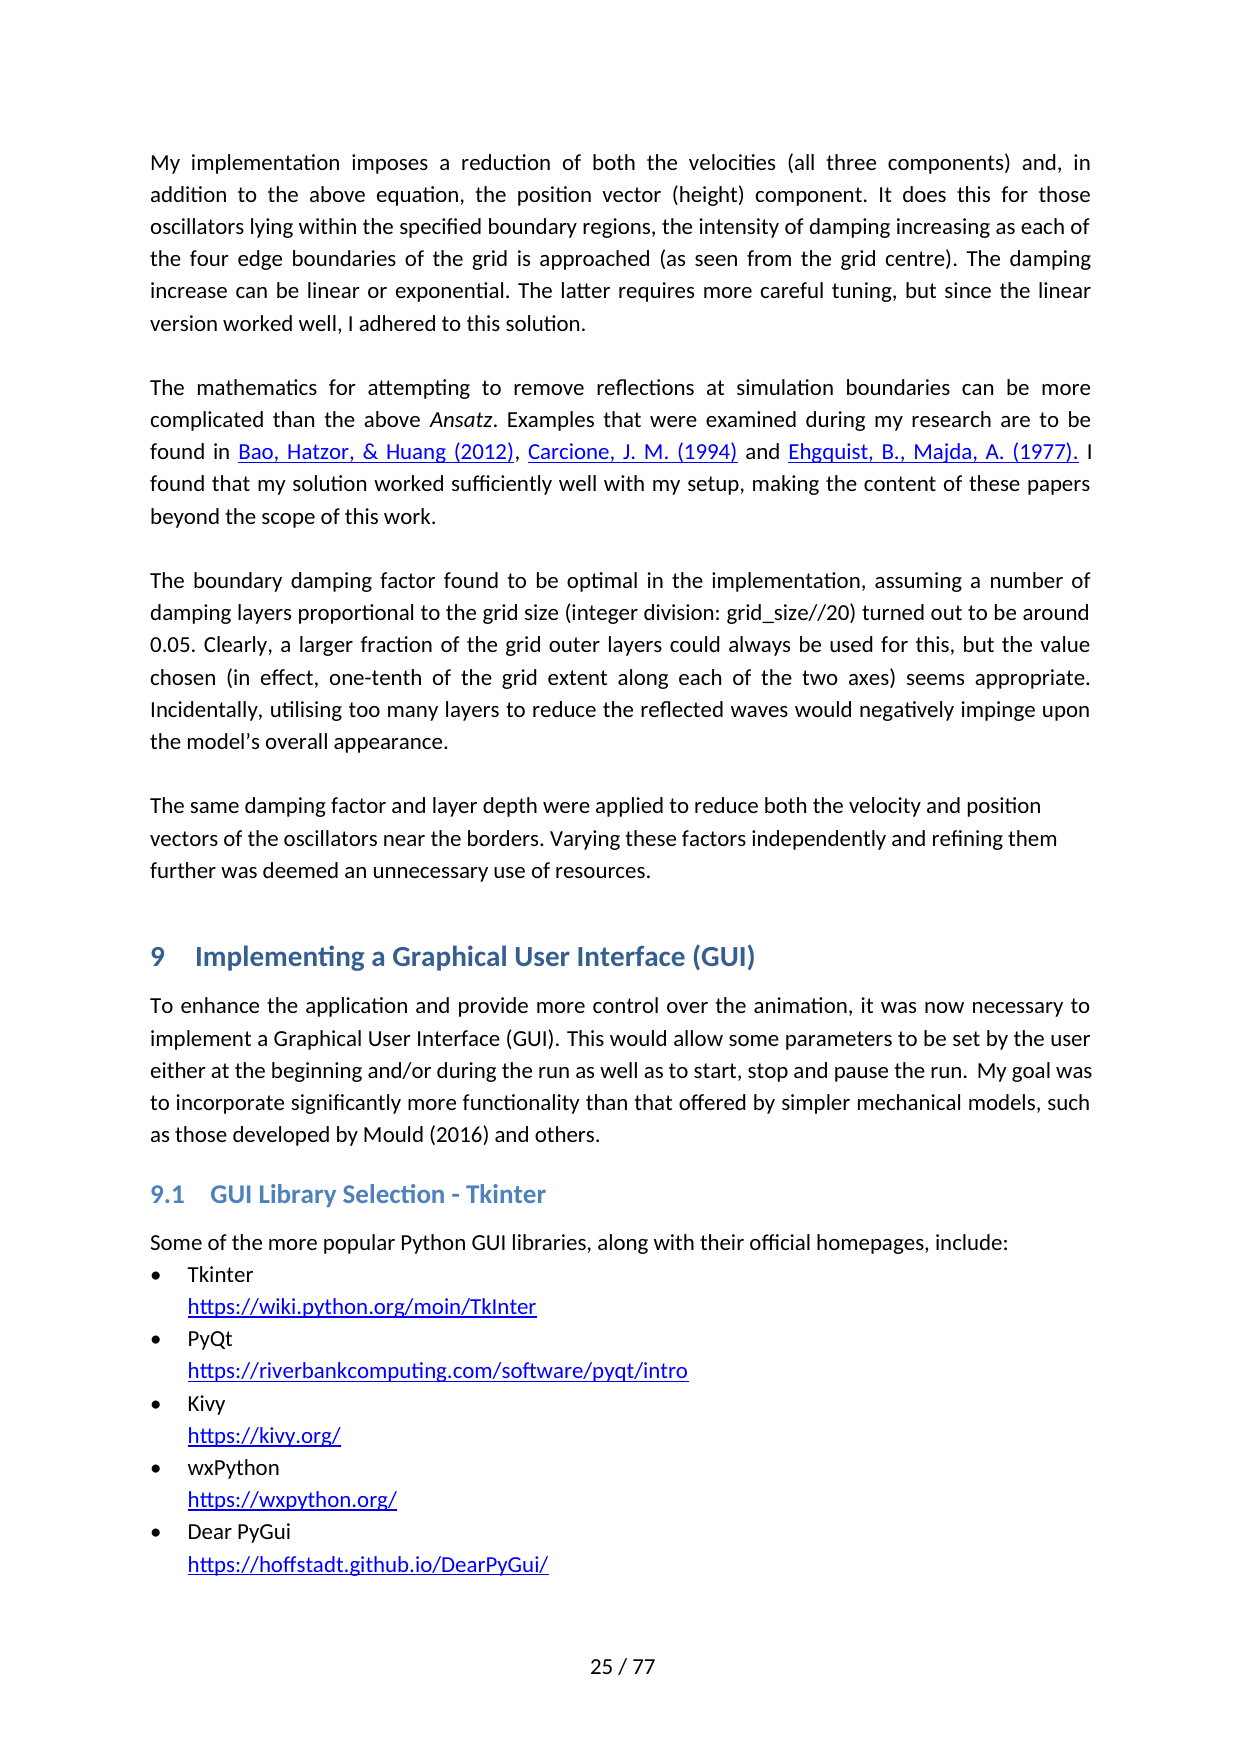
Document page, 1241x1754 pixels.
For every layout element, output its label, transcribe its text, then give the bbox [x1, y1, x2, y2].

list PyQt https://riverbankcomputing.com/software/pyqt/intro [150, 1324, 1092, 1384]
text The mathematics for attempting to remove reflections at simulation boundaries can be more complicated than the above Ansatz. Examples that were examined during my research are to be found in Bao, Hatzor, & Huang (2012), Carcione, J. M. (1994) and Ehgquist, B., Majda, A. (1977). I found that my solution worked sufficiently well with my setup, making the content of these papers beyond the scope of this work. [150, 373, 1092, 530]
list Dear PyGui https://hoffstadt.github.io/DearPyGui/ [150, 1517, 1092, 1578]
text My implementation imposes a reduction of both the velocities (all three components) and, in addition to the above equation, the position vector (height) component. It does this for those oscillators lying within the specified boundary regions, the intensity of damping increasing as each of the four edge boundaries of the grid is approached (as seen from the grid centre). The damping increase can be linear or exponential. The latter requires more careful tuning, but since the linear version worked well, I adhered to this solution. [150, 148, 1092, 337]
subtitle GUI Library Selection - Tkinter [150, 1177, 1092, 1210]
text The same damping factor and layer depth were applied to reduce both the velocity and position vectors of the oscillators near the borders. Varying these factors independently and refining them further was deemed an unnecessary use of resources. [150, 791, 1092, 884]
list wxPython https://wxpython.org/ [150, 1453, 1092, 1513]
list Tkinter https://wiki.python.org/moin/TkInter [150, 1260, 1092, 1320]
text The boundary damping factor found to be optimal in the implementation, assuming a number of damping layers proportional to the grid size (integer division: grid_size//20) turned out to be around 0.05. Clearly, a larger fraction of the grid outer layers could always be used for this, but the value chosen (in effect, one-tenth of the grid extent along each of the two axes) seems appropriate. Incidentally, utilising too many layers to reduce the reflected waves would negatively impinge upon the model’s overall appearance. [150, 566, 1092, 755]
subtitle Implementing a Graphical User Interface (GUI) [150, 938, 1092, 974]
text To enhance the application and provide more control over the animation, it was now necessary to implement a Graphical User Interface (GUI). This would allow some parameters to be set by the user either at the beginning and/or during the run as well as to start, stop and pause the run. My goal was to incorporate significantly more functionality than that offered by simpler mechanical models, such as those developed by Mould (2016) and others. [150, 991, 1092, 1148]
text Some of the more popular Python GUI libraries, along with their official homepages, include: [150, 1228, 1092, 1256]
list Kivy https://kivy.org/ [150, 1389, 1092, 1449]
